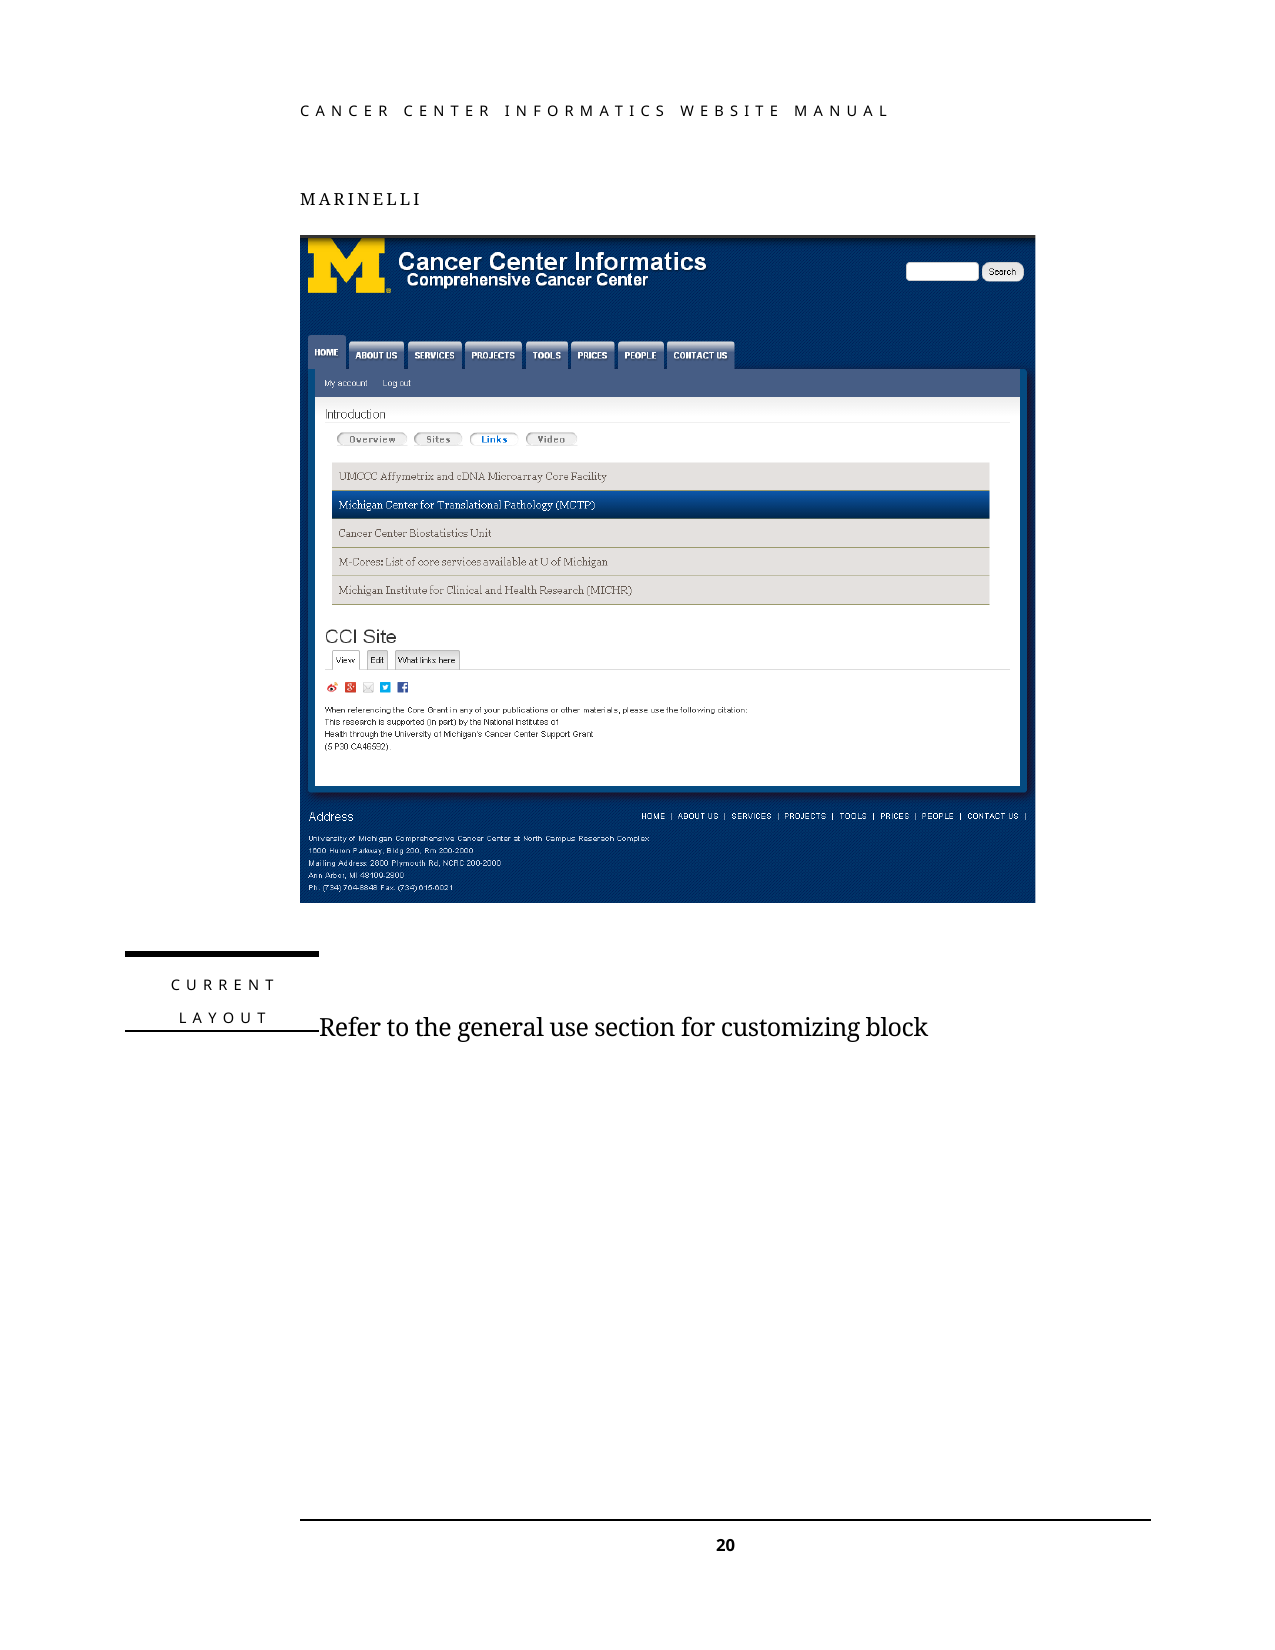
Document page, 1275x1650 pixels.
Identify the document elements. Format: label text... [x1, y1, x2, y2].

subtitle Current Layout [125, 963, 319, 1030]
text Refer to the general use section for customizing block [300, 1010, 1151, 1044]
picture [300, 235, 1036, 903]
subtitle Marinelli [300, 187, 1151, 210]
